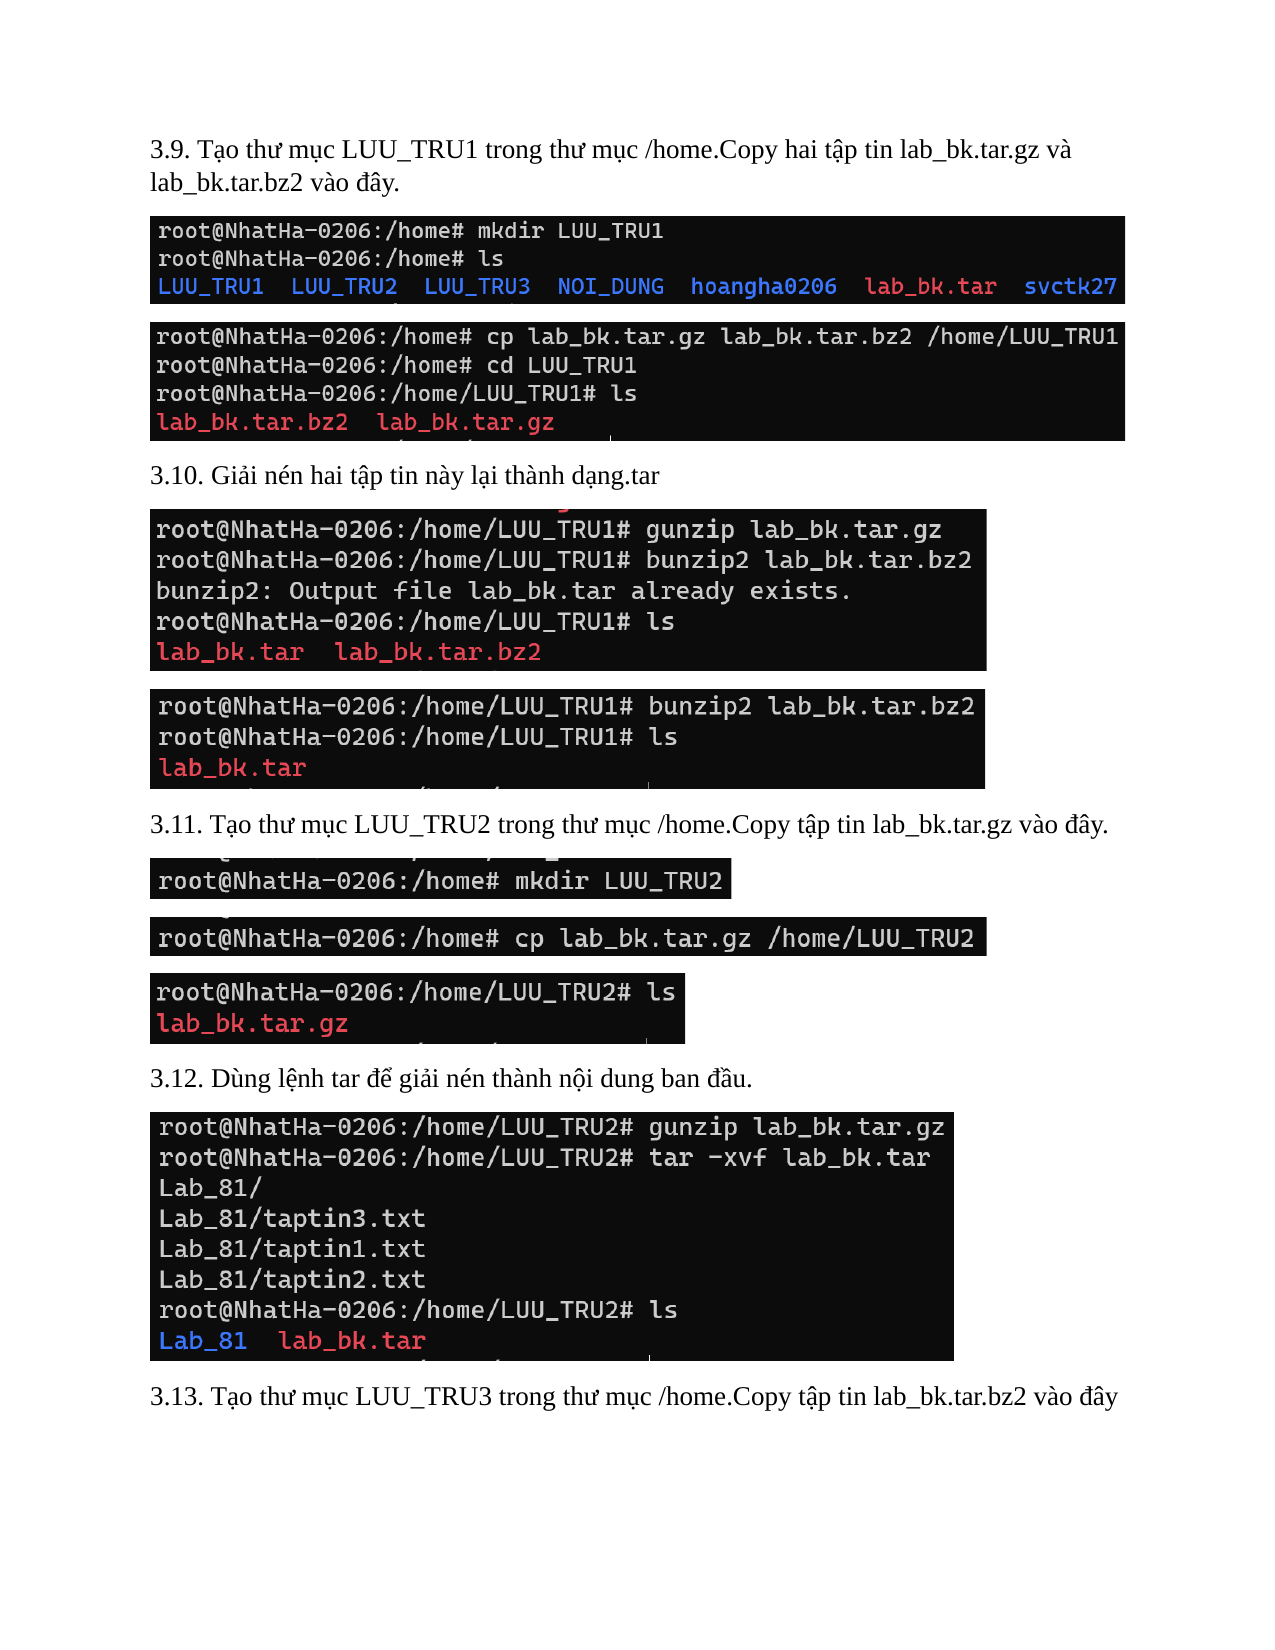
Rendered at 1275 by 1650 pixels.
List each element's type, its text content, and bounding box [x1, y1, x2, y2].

picture [150, 973, 686, 1044]
picture [150, 509, 987, 671]
text 3.11. Tạo thư mục LUU_TRU2 trong thư mục /home.Copy tập tin lab_bk.tar.gz vào đây. [150, 808, 1125, 839]
text 3.13. Tạo thư mục LUU_TRU3 trong thư mục /home.Copy tập tin lab_bk.tar.bz2 vào đây [150, 1380, 1125, 1411]
picture [150, 917, 987, 956]
text 3.12. Dùng lệnh tar để giải nén thành nội dung ban đầu. [150, 1062, 1125, 1093]
picture [150, 858, 732, 899]
picture [150, 216, 1125, 304]
text 3.10. Giải nén hai tập tin này lại thành dạng.tar [150, 459, 1125, 490]
picture [150, 1112, 954, 1361]
picture [150, 689, 986, 789]
picture [150, 322, 1125, 441]
text 3.9. Tạo thư mục LUU_TRU1 trong thư mục /home.Copy hai tập tin lab_bk.tar.gz và lab_bk.tar.bz2 vào đây. [150, 133, 1125, 198]
